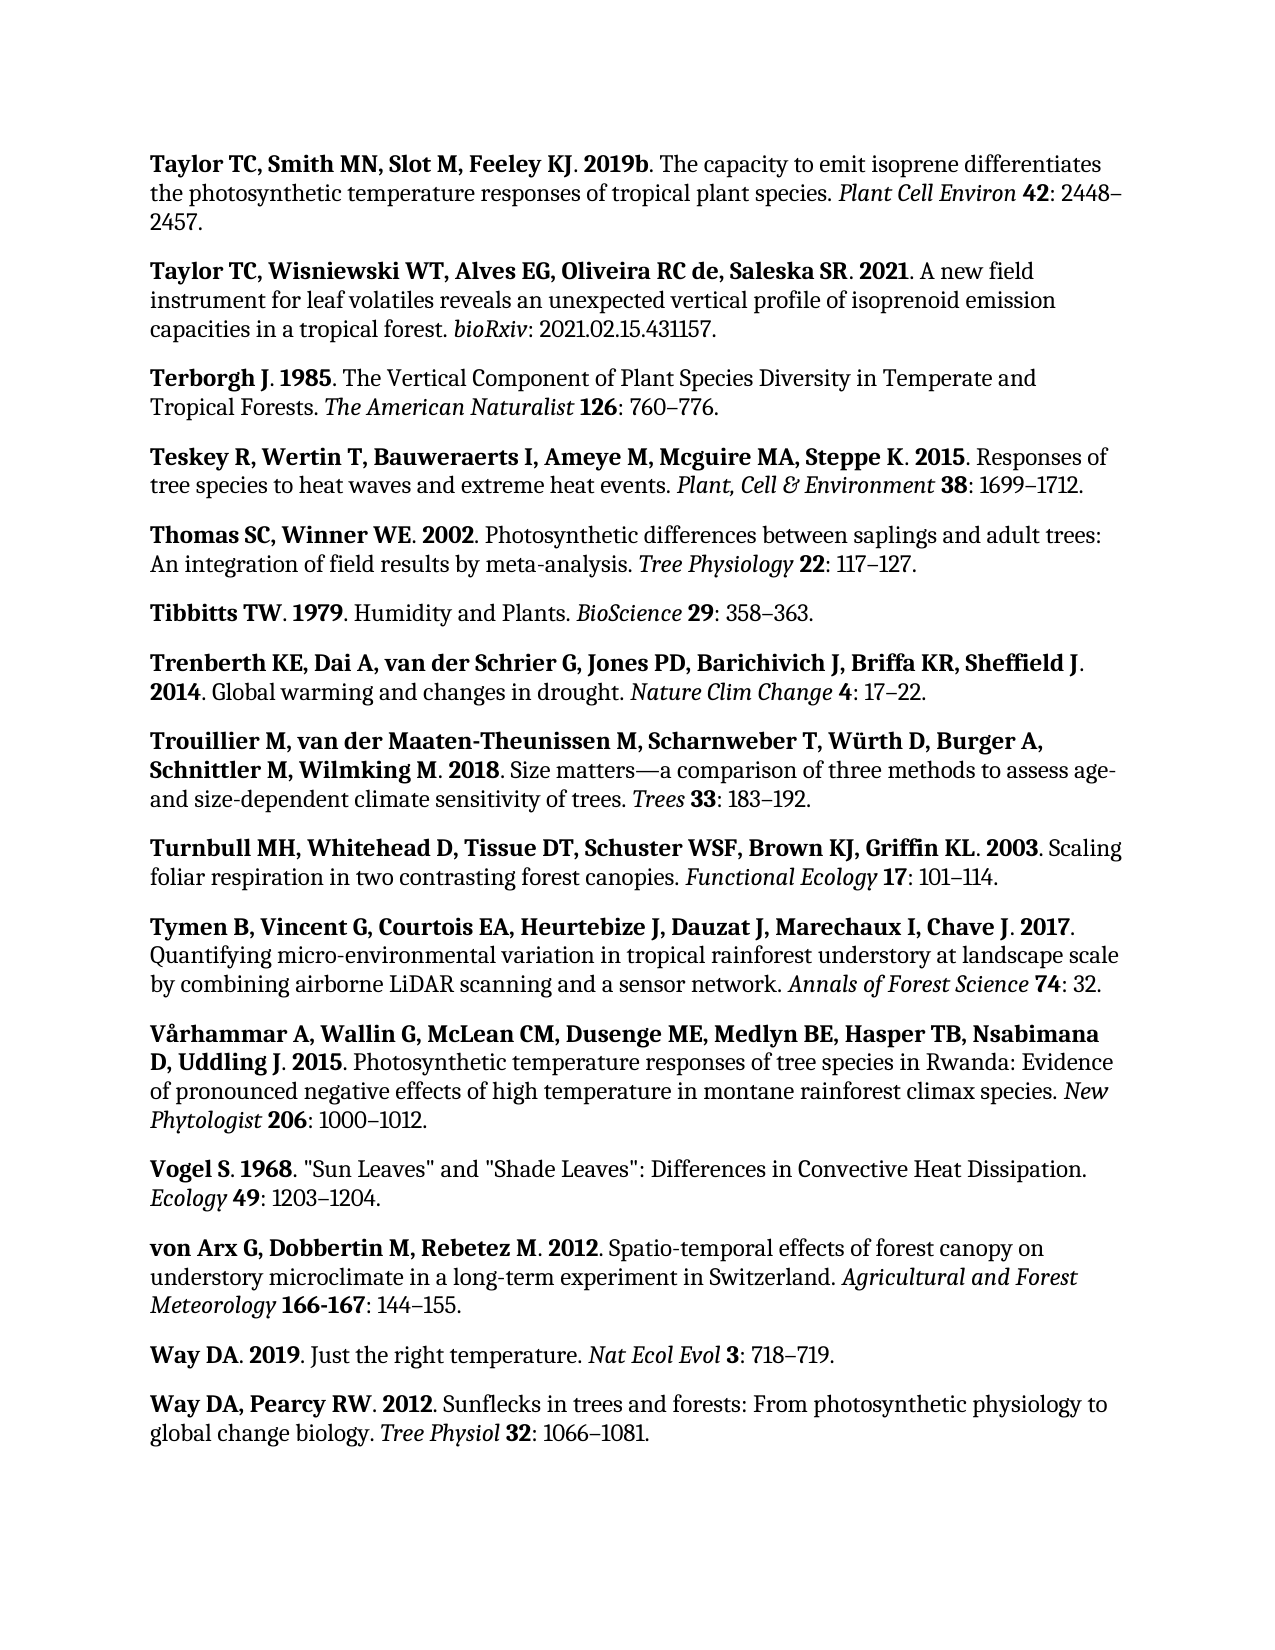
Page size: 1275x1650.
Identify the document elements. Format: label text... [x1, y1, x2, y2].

text Trouillier M, van der Maaten-Theunissen M, Scharnweber T, Würth D, Burger A, Schnittler M, Wilmking M. 2018. Size matters—a comparison of three methods to assess age- and size-dependent climate sensitivity of trees. Trees 33: 183–192. [150, 727, 1125, 813]
text Teskey R, Wertin T, Bauweraerts I, Ameye M, Mcguire MA, Steppe K. 2015. Responses of tree species to heat waves and extreme heat events. Plant, Cell & Environment 38: 1699–1712. [150, 442, 1125, 500]
text Thomas SC, Winner WE. 2002. Photosynthetic differences between saplings and adult trees: An integration of field results by meta-analysis. Tree Physiology 22: 117–127. [150, 521, 1125, 578]
text Tibbitts TW. 1979. Humidity and Plants. BioScience 29: 358–363. [150, 599, 1125, 628]
text Vogel S. 1968. "Sun Leaves" and "Shade Leaves": Differences in Convective Heat Dissipation. Ecology 49: 1203–1204. [150, 1155, 1125, 1213]
text Taylor TC, Smith MN, Slot M, Feeley KJ. 2019b. The capacity to emit isoprene differentiates the photosynthetic temperature responses of tropical plant species. Plant Cell Environ 42: 2448–2457. [150, 150, 1125, 236]
text von Arx G, Dobbertin M, Rebetez M. 2012. Spatio-temporal effects of forest canopy on understory microclimate in a long-term experiment in Switzerland. Agricultural and Forest Meteorology 166-167: 144–155. [150, 1234, 1125, 1320]
text Way DA. 2019. Just the right temperature. Nat Ecol Evol 3: 718–719. [150, 1341, 1125, 1369]
text Terborgh J. 1985. The Vertical Component of Plant Species Diversity in Temperate and Tropical Forests. The American Naturalist 126: 760–776. [150, 364, 1125, 422]
text Vårhammar A, Wallin G, McLean CM, Dusenge ME, Medlyn BE, Hasper TB, Nsabimana D, Uddling J. 2015. Photosynthetic temperature responses of tree species in Rwanda: Evidence of pronounced negative effects of high temperature in montane rainforest climax species. New Phytologist 206: 1000–1012. [150, 1019, 1125, 1134]
text Trenberth KE, Dai A, van der Schrier G, Jones PD, Barichivich J, Briffa KR, Sheffield J. 2014. Global warming and changes in drought. Nature Clim Change 4: 17–22. [150, 649, 1125, 706]
text Taylor TC, Wisniewski WT, Alves EG, Oliveira RC de, Saleska SR. 2021. A new field instrument for leaf volatiles reveals an unexpected vertical profile of isoprenoid emission capacities in a tropical forest. bioRxiv: 2021.02.15.431157. [150, 257, 1125, 343]
text Way DA, Pearcy RW. 2012. Sunflecks in trees and forests: From photosynthetic physiology to global change biology. Tree Physiol 32: 1066–1081. [150, 1390, 1125, 1448]
text Turnbull MH, Whitehead D, Tissue DT, Schuster WSF, Brown KJ, Griffin KL. 2003. Scaling foliar respiration in two contrasting forest canopies. Functional Ecology 17: 101–114. [150, 834, 1125, 892]
text Tymen B, Vincent G, Courtois EA, Heurtebize J, Dauzat J, Marechaux I, Chave J. 2017. Quantifying micro-environmental variation in tropical rainforest understory at landscape scale by combining airborne LiDAR scanning and a sensor network. Annals of Forest Science 74: 32. [150, 912, 1125, 999]
